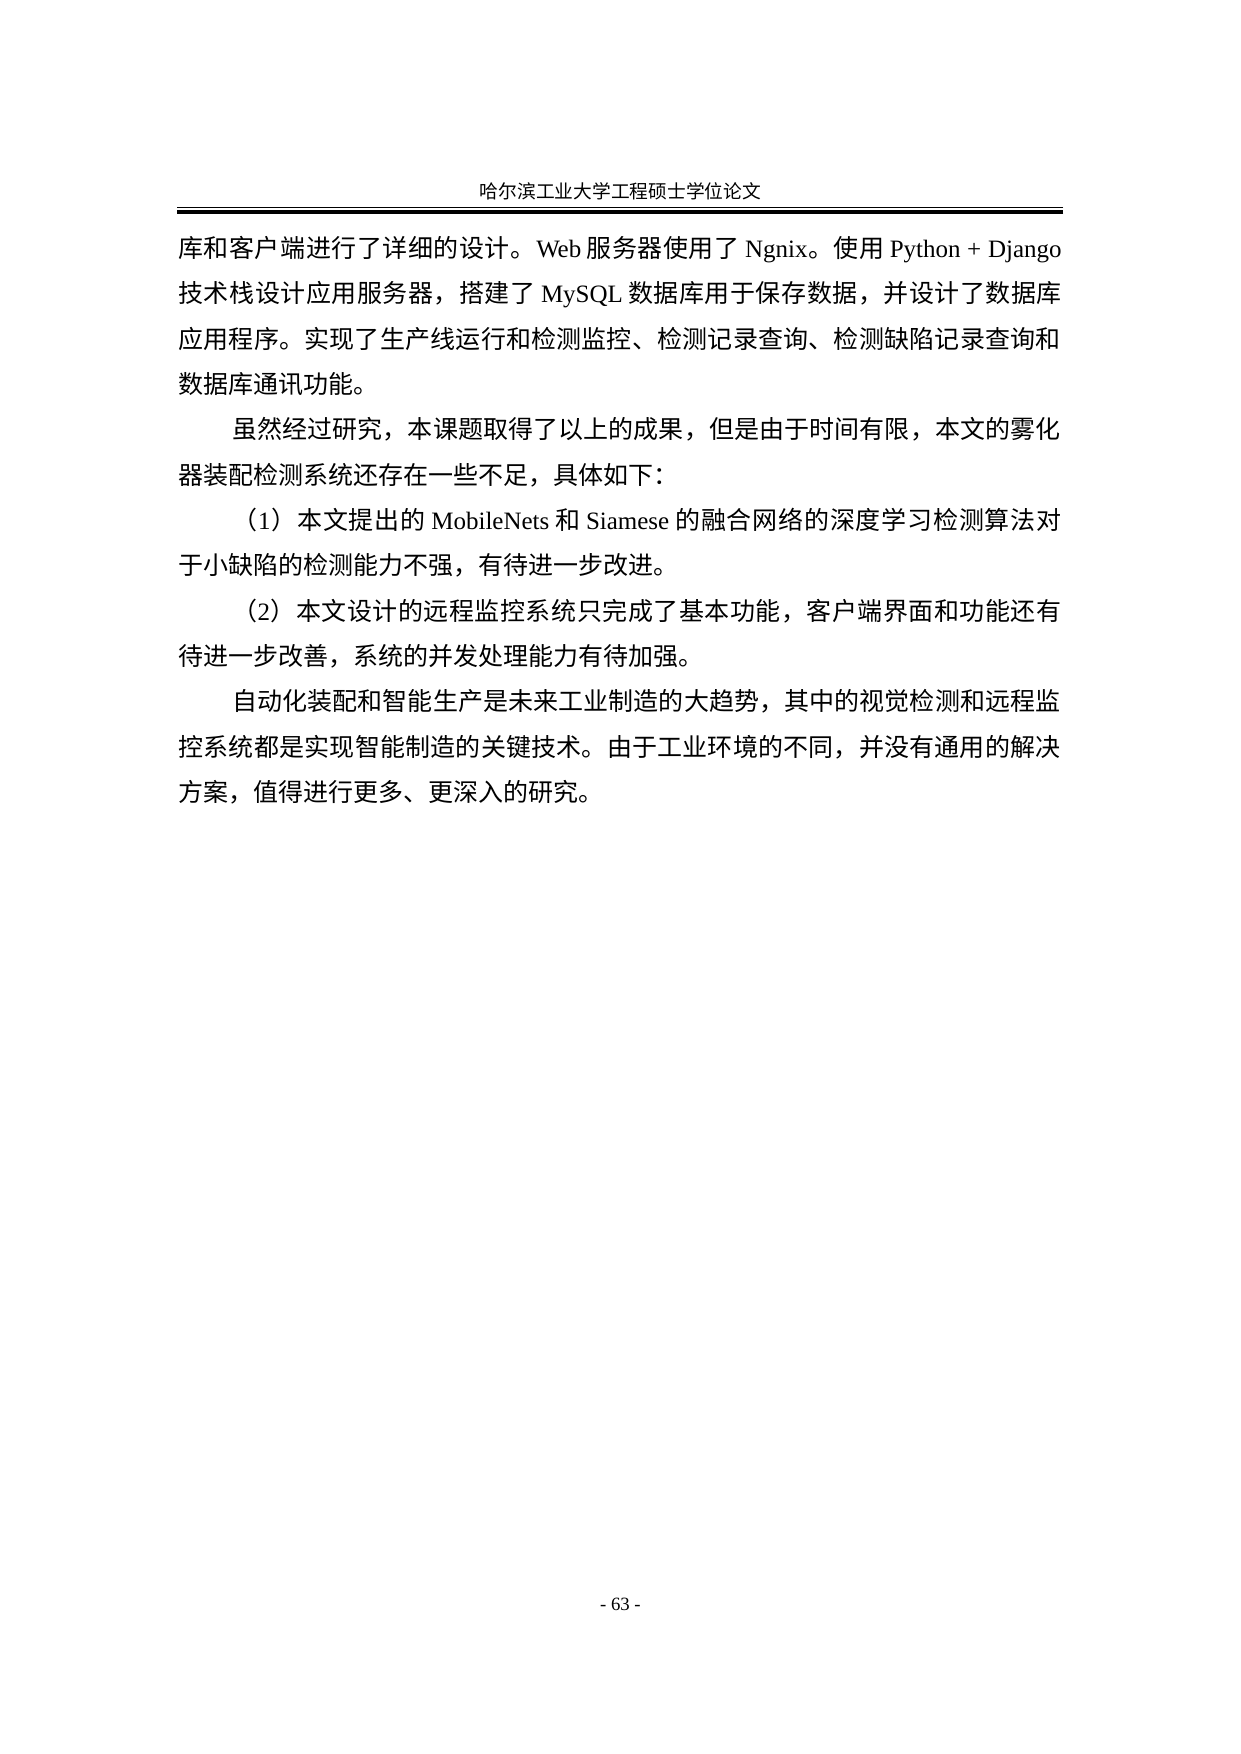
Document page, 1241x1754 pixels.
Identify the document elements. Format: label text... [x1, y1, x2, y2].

text 自动化装配和智能生产是未来工业制造的大趋势，其中的视觉检测和远程监控系统都是实现智能制造的关键技术。由于工业环境的不同，并没有通用的解决方案，值得进行更多、更深入的研究。 [178, 682, 1062, 808]
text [178, 228, 1062, 401]
text 虽然经过研究，本课题取得了以上的成果，但是由于时间有限，本文的雾化器装配检测系统还存在一些不足，具体如下： [178, 410, 1062, 491]
text （1）本文提出的MobileNets和Siamese的融合网络的深度学习检测算法对于小缺陷的检测能力不强，有待进一步改进。 [178, 500, 1062, 582]
text （2）本文设计的远程监控系统只完成了基本功能，客户端界面和功能还有待进一步改善，系统的并发处理能力有待加强。 [178, 591, 1062, 673]
